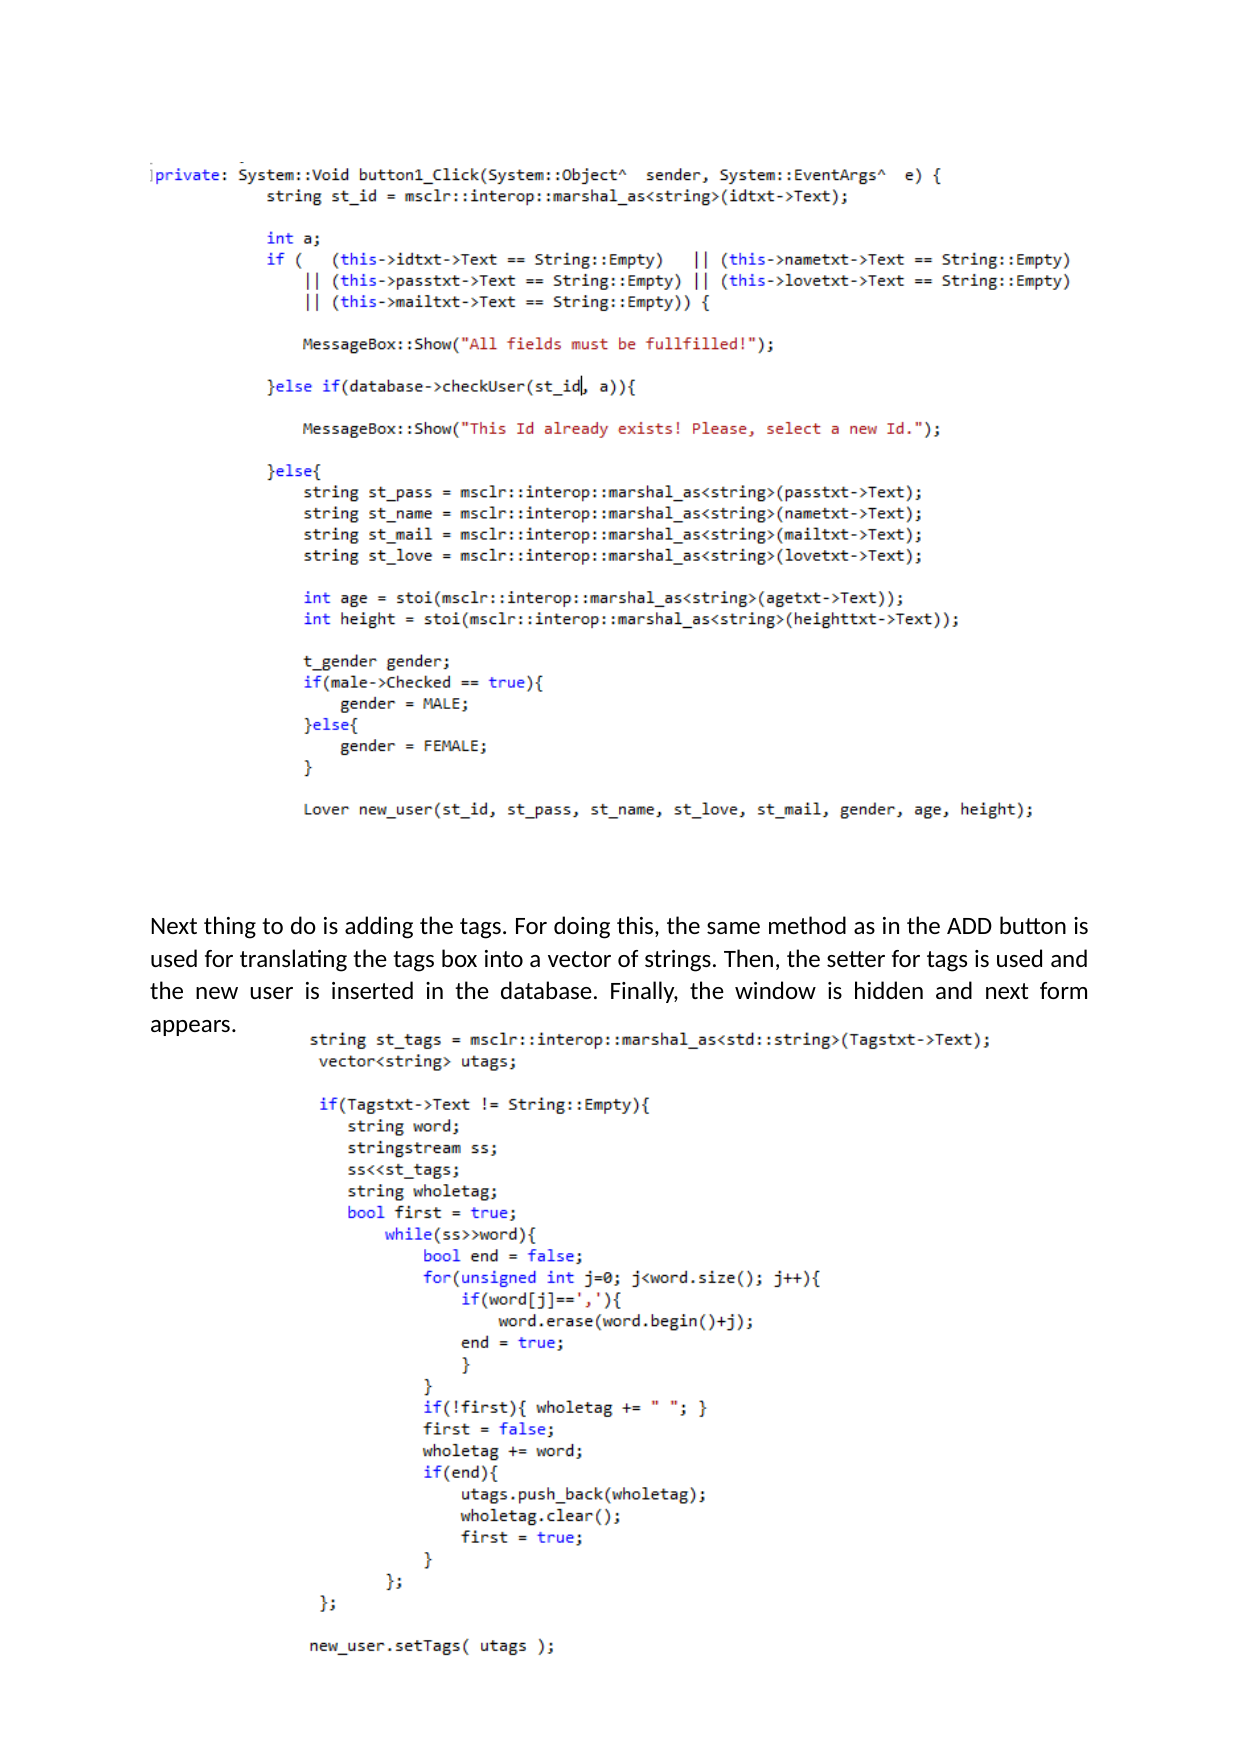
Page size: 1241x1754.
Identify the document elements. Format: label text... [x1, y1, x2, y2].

picture [154, 270, 1022, 1152]
text Next thing to do is adding the tags. For doing this, the same method as in the ADD button is used for translating the tags box into a vector of strings. Then, the setter for tags is used and the new user is inserted in the database. Finally, the window is hidden and next form appears. [150, 162, 1090, 292]
text Interested.h: this window is where the user can choose preferences for the search of matched lovers. The restrictions are mainly two: age and height ranges, both taken by two independent groups of radio buttons. The tags system is exactly the same as the one used in signup.h, except that there is no option of entering new tags at this point. The constructor is also almost the same as in the previous form. [150, 1267, 1090, 1462]
